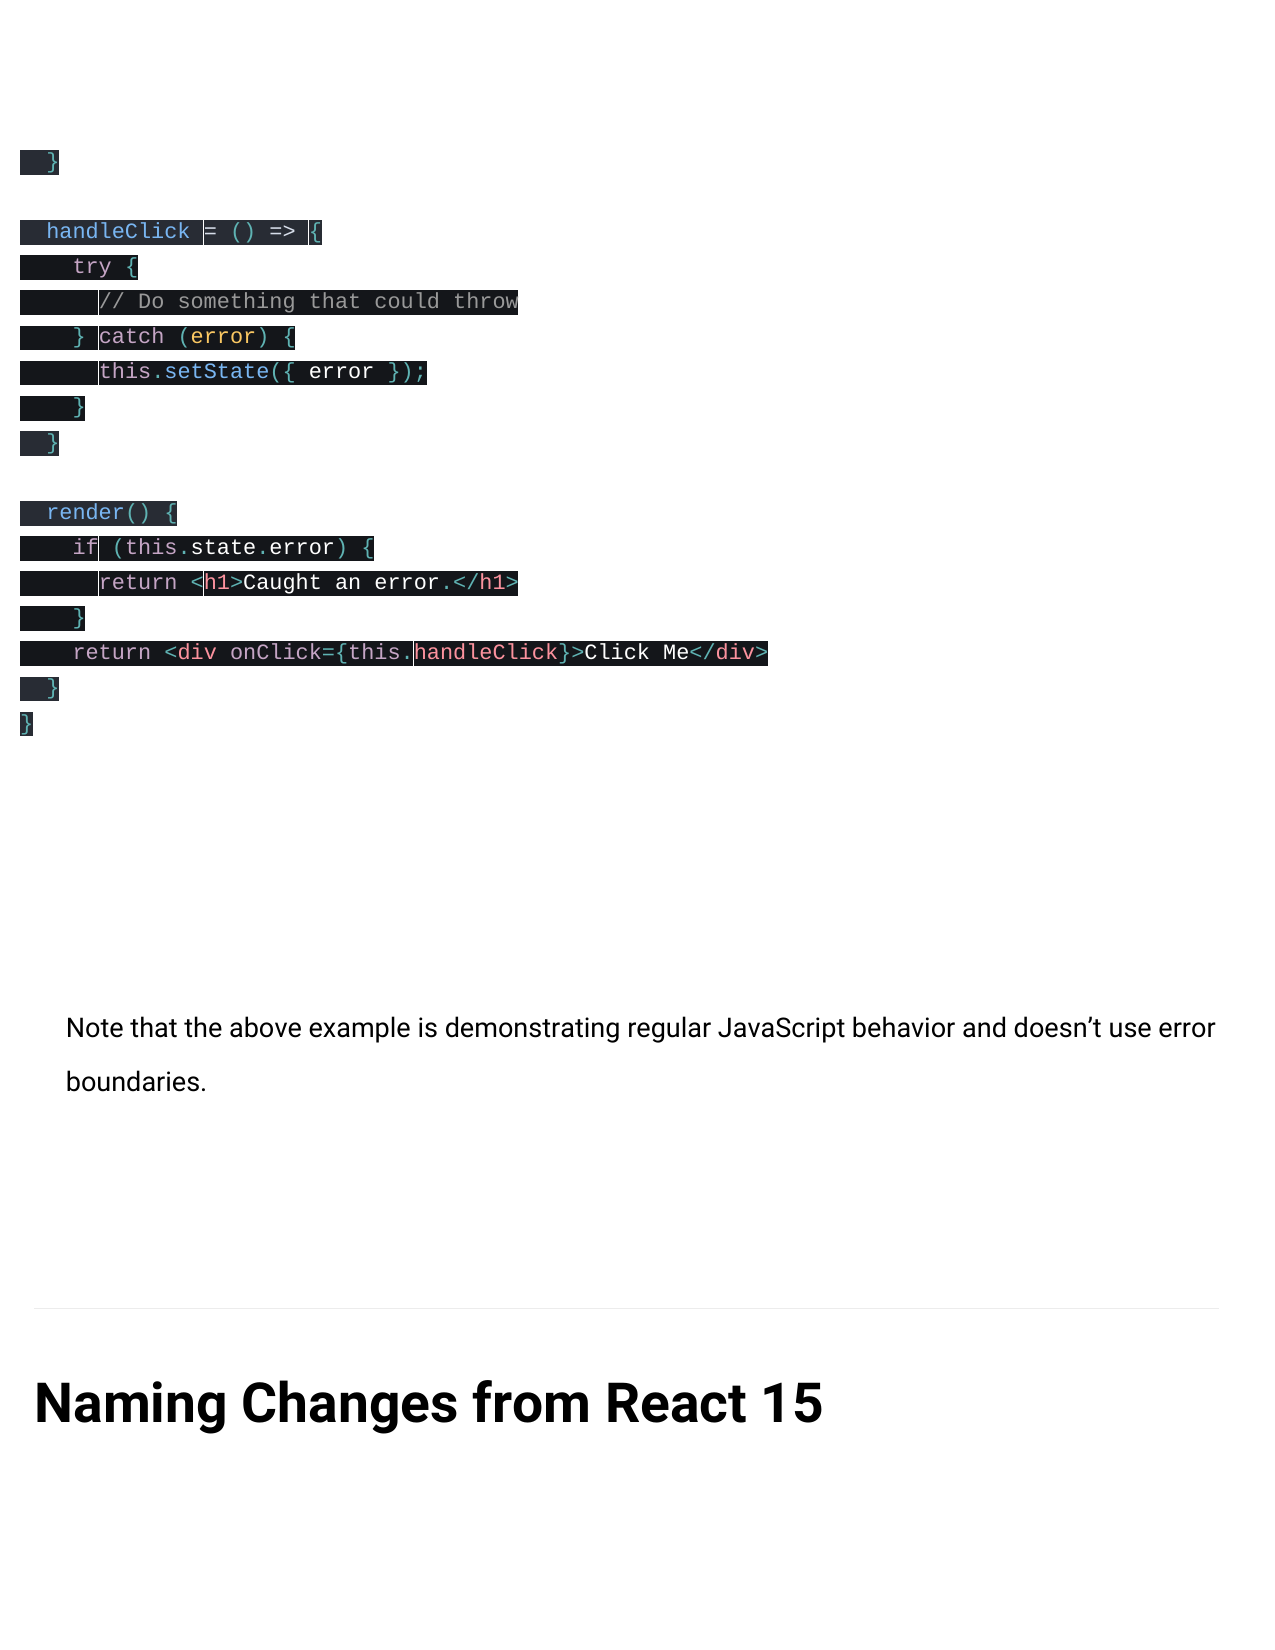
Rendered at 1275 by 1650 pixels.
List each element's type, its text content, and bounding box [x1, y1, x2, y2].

subtitle Naming Changes from React 15 [34, 1309, 1219, 1436]
text Note that the above example is demonstrating regular JavaScript behavior and doesn’t use error boundaries. [66, 1012, 1219, 1098]
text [20, 150, 1264, 774]
